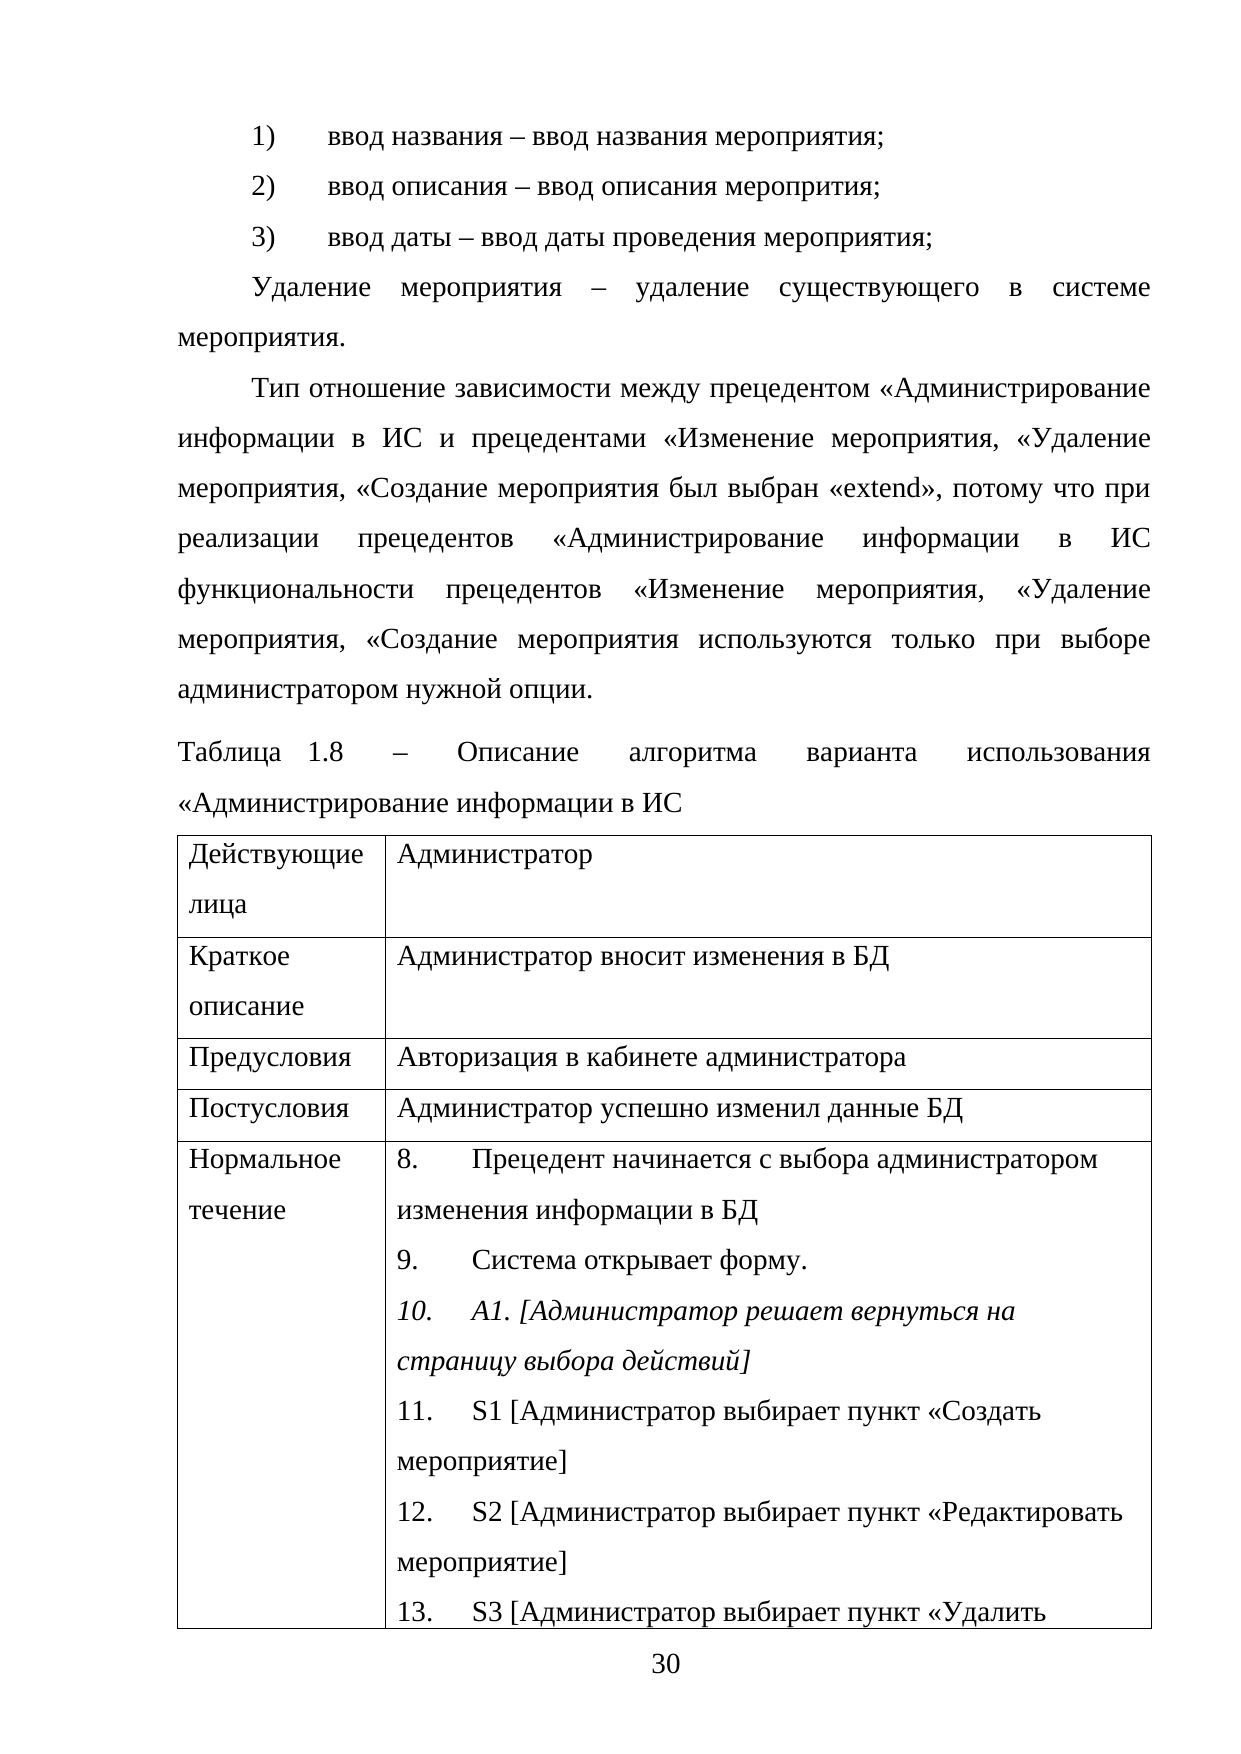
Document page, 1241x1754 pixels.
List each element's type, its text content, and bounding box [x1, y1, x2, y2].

list 1.8 – Описание алгоритма варианта использования «Администрирование информации в ИС [177, 734, 1152, 818]
text Удаление мероприятия – удаление существующего в системе мероприятия. [177, 269, 1152, 353]
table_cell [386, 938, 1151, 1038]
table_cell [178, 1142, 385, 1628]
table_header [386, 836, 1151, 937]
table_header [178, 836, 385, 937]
text Тип отношение зависимости между прецедентом «Администрирование информации в ИС и прецедентами «Изменение мероприятия, «Удаление мероприятия, «Создание мероприятия был выбран «extend», потому что при реализации прецедентов «Администрирование информации в ИС функциональности прецедентов «Изменение мероприятия, «Удаление мероприятия, «Создание мероприятия используются только при выборе администратором нужной опции. [177, 370, 1152, 705]
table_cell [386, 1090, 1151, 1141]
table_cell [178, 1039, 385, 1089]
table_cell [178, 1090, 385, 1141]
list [177, 168, 1152, 202]
list ввод названия – ввод названия мероприятия; [177, 118, 1152, 152]
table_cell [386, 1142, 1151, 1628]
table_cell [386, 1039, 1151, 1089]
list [177, 219, 1152, 252]
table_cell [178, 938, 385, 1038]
